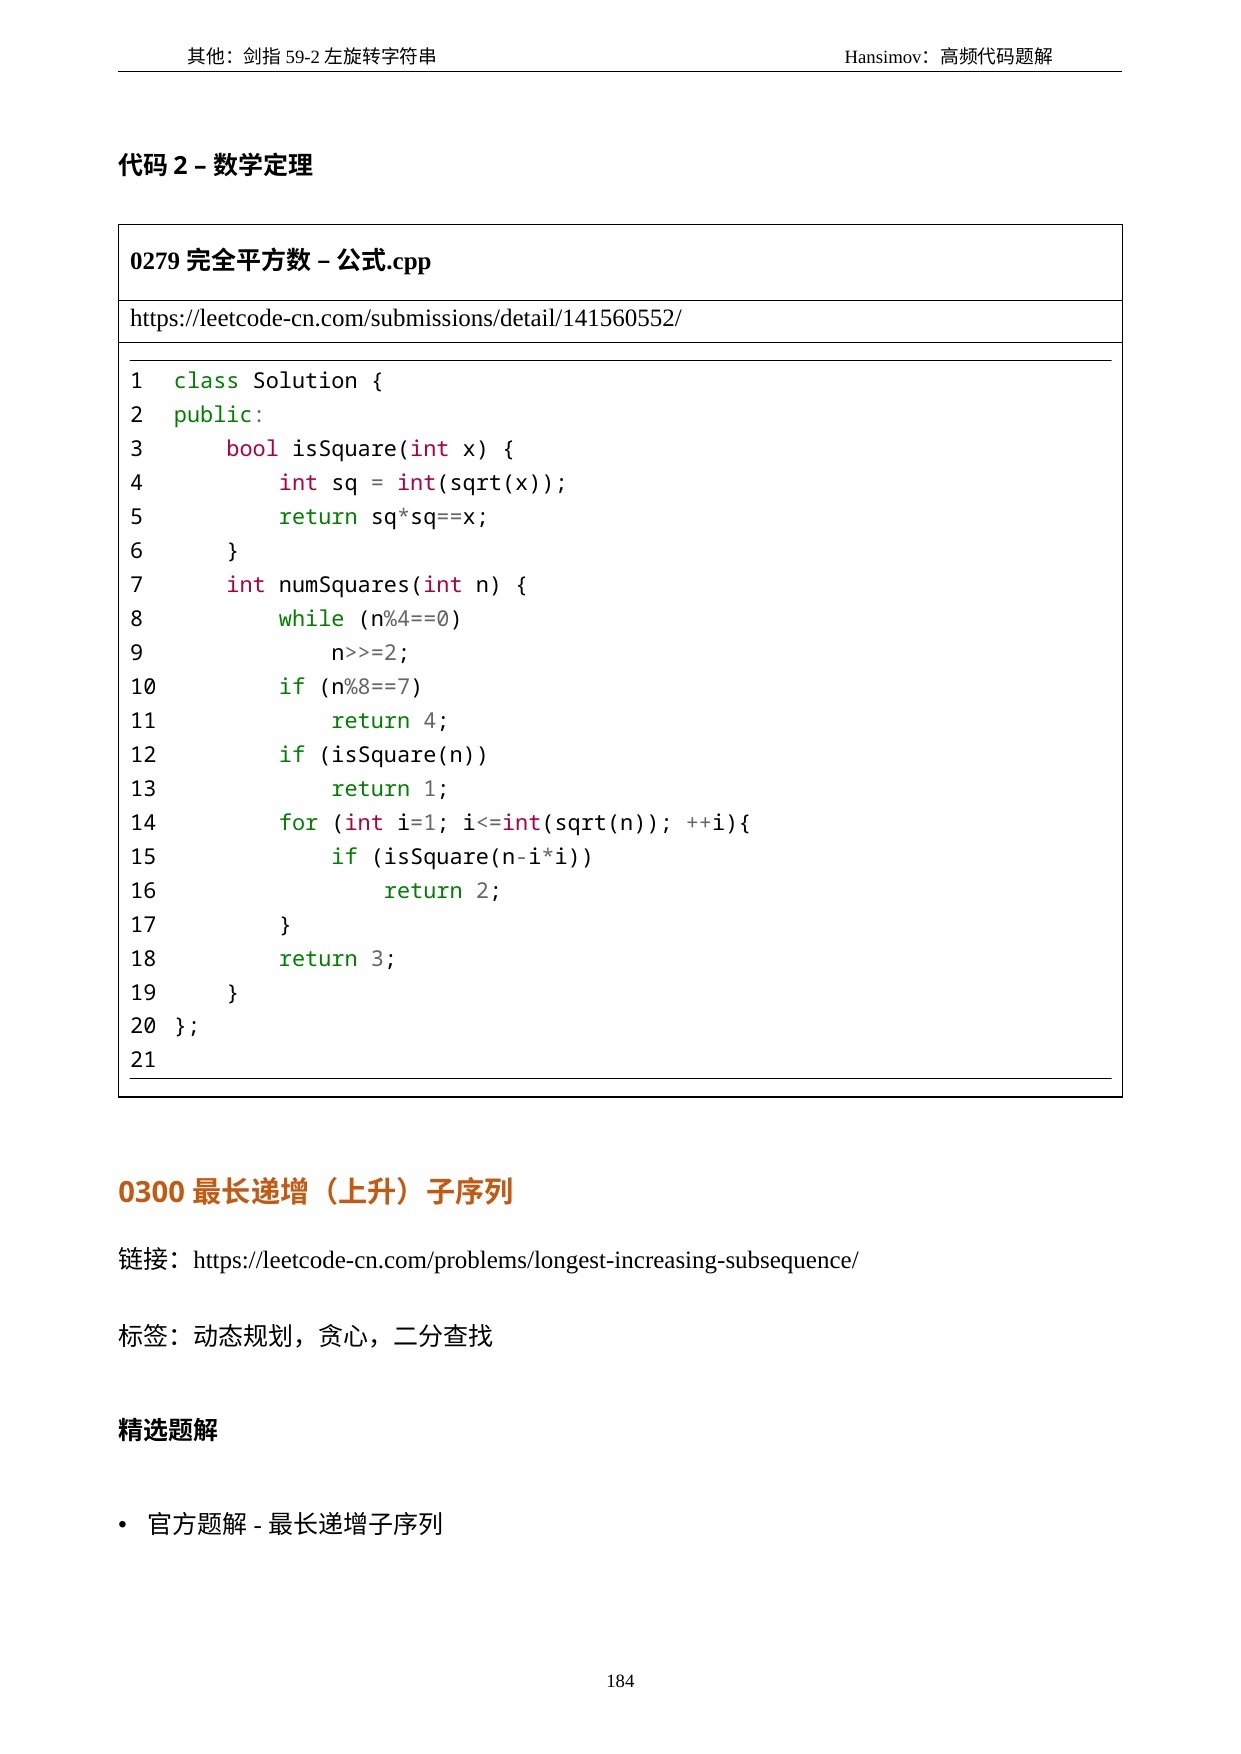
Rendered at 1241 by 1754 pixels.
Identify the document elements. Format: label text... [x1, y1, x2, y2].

subtitle 0300 最长递增（上升）子序列 [118, 1156, 1097, 1223]
subtitle 精选题解 [118, 1394, 1097, 1462]
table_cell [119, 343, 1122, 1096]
subtitle 代码2 – 数学定理 [118, 130, 1097, 198]
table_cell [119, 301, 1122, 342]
text 链接：https://leetcode-cn.com/problems/longest-increasing-subsequence/ [118, 1223, 1122, 1291]
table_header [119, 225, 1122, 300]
text 标签：动态规划，贪心，二分查找 [118, 1300, 1122, 1368]
text 官方题解 - 最长递增子序列 [118, 1488, 1122, 1556]
